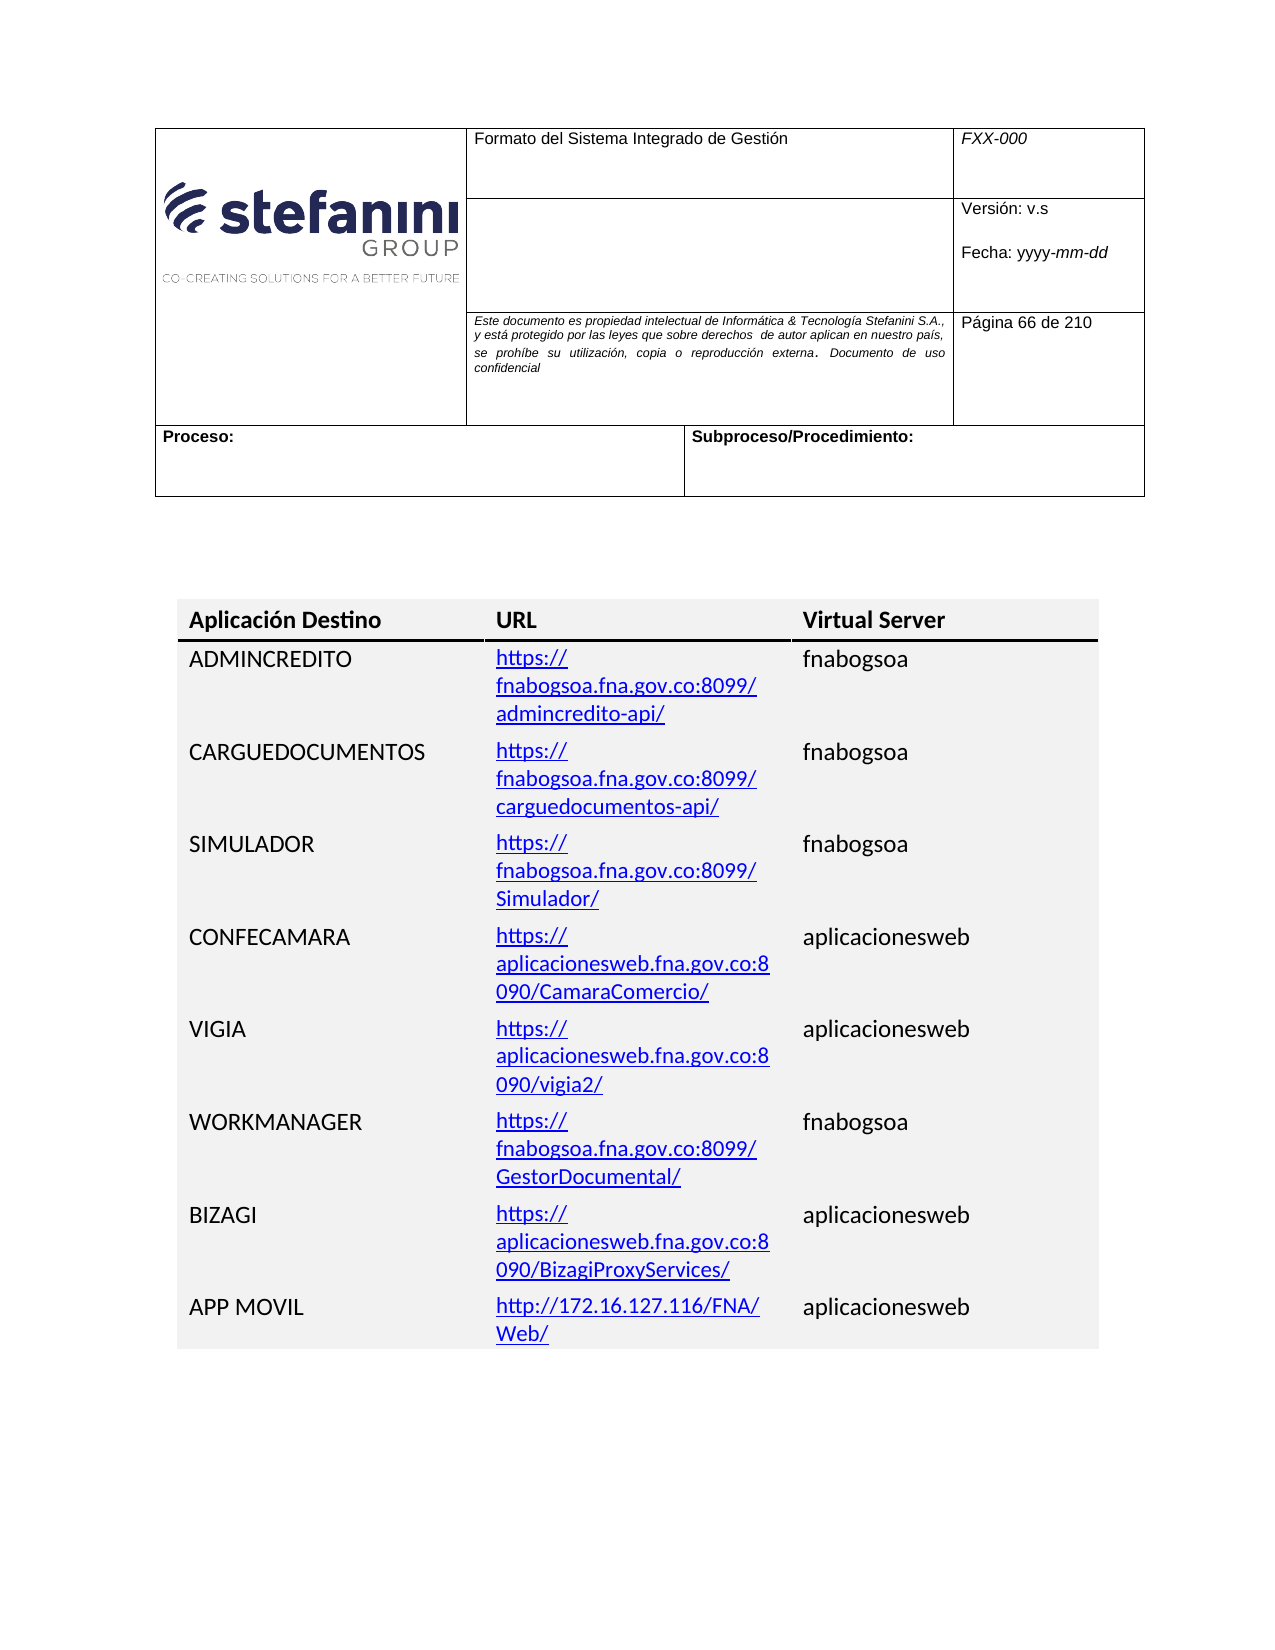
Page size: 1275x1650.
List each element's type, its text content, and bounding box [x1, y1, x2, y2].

table_cell fnabogsoa [792, 732, 1098, 824]
table_cell fnabogsoa [792, 1103, 1098, 1194]
table_cell https://fnabogsoa.fna.gov.co:8099/carguedocumentos-api/ [485, 732, 791, 824]
table_cell https://aplicacionesweb.fna.gov.co:8090/CamaraComercio/ [485, 917, 791, 1009]
table_cell aplicacionesweb [792, 1010, 1098, 1101]
table_header URL [485, 600, 791, 638]
table_cell https://fnabogsoa.fna.gov.co:8099/admincredito-api/ [485, 642, 791, 731]
table_header Aplicación Destino [178, 600, 484, 638]
table_cell WORKMANAGER [178, 1103, 484, 1194]
table_cell SIMULADOR [178, 825, 484, 916]
table_cell fnabogsoa [792, 642, 1098, 731]
table_cell BIZAGI [178, 1195, 484, 1287]
table_header Virtual Server [792, 600, 1098, 638]
table_cell CONFECAMARA [178, 917, 484, 1009]
table_cell CARGUEDOCUMENTOS [178, 732, 484, 824]
table_cell https://fnabogsoa.fna.gov.co:8099/Simulador/ [485, 825, 791, 916]
table_cell https://aplicacionesweb.fna.gov.co:8090/vigia2/ [485, 1010, 791, 1101]
table_cell APP MOVIL [178, 1288, 484, 1347]
table_cell aplicacionesweb [792, 917, 1098, 1009]
table_cell https://fnabogsoa.fna.gov.co:8099/GestorDocumental/ [485, 1103, 791, 1194]
table_cell https://aplicacionesweb.fna.gov.co:8090/BizagiProxyServices/ [485, 1195, 791, 1287]
table_cell ADMINCREDITO [178, 642, 484, 731]
table_cell aplicacionesweb [792, 1288, 1098, 1347]
table_cell fnabogsoa [792, 825, 1098, 916]
picture [162, 182, 460, 286]
table_cell aplicacionesweb [792, 1195, 1098, 1287]
table_cell http://172.16.127.116/FNA/Web/WJ_verificarNotificacionesPush.aspx [485, 1288, 791, 1347]
table_cell VIGIA [178, 1010, 484, 1101]
